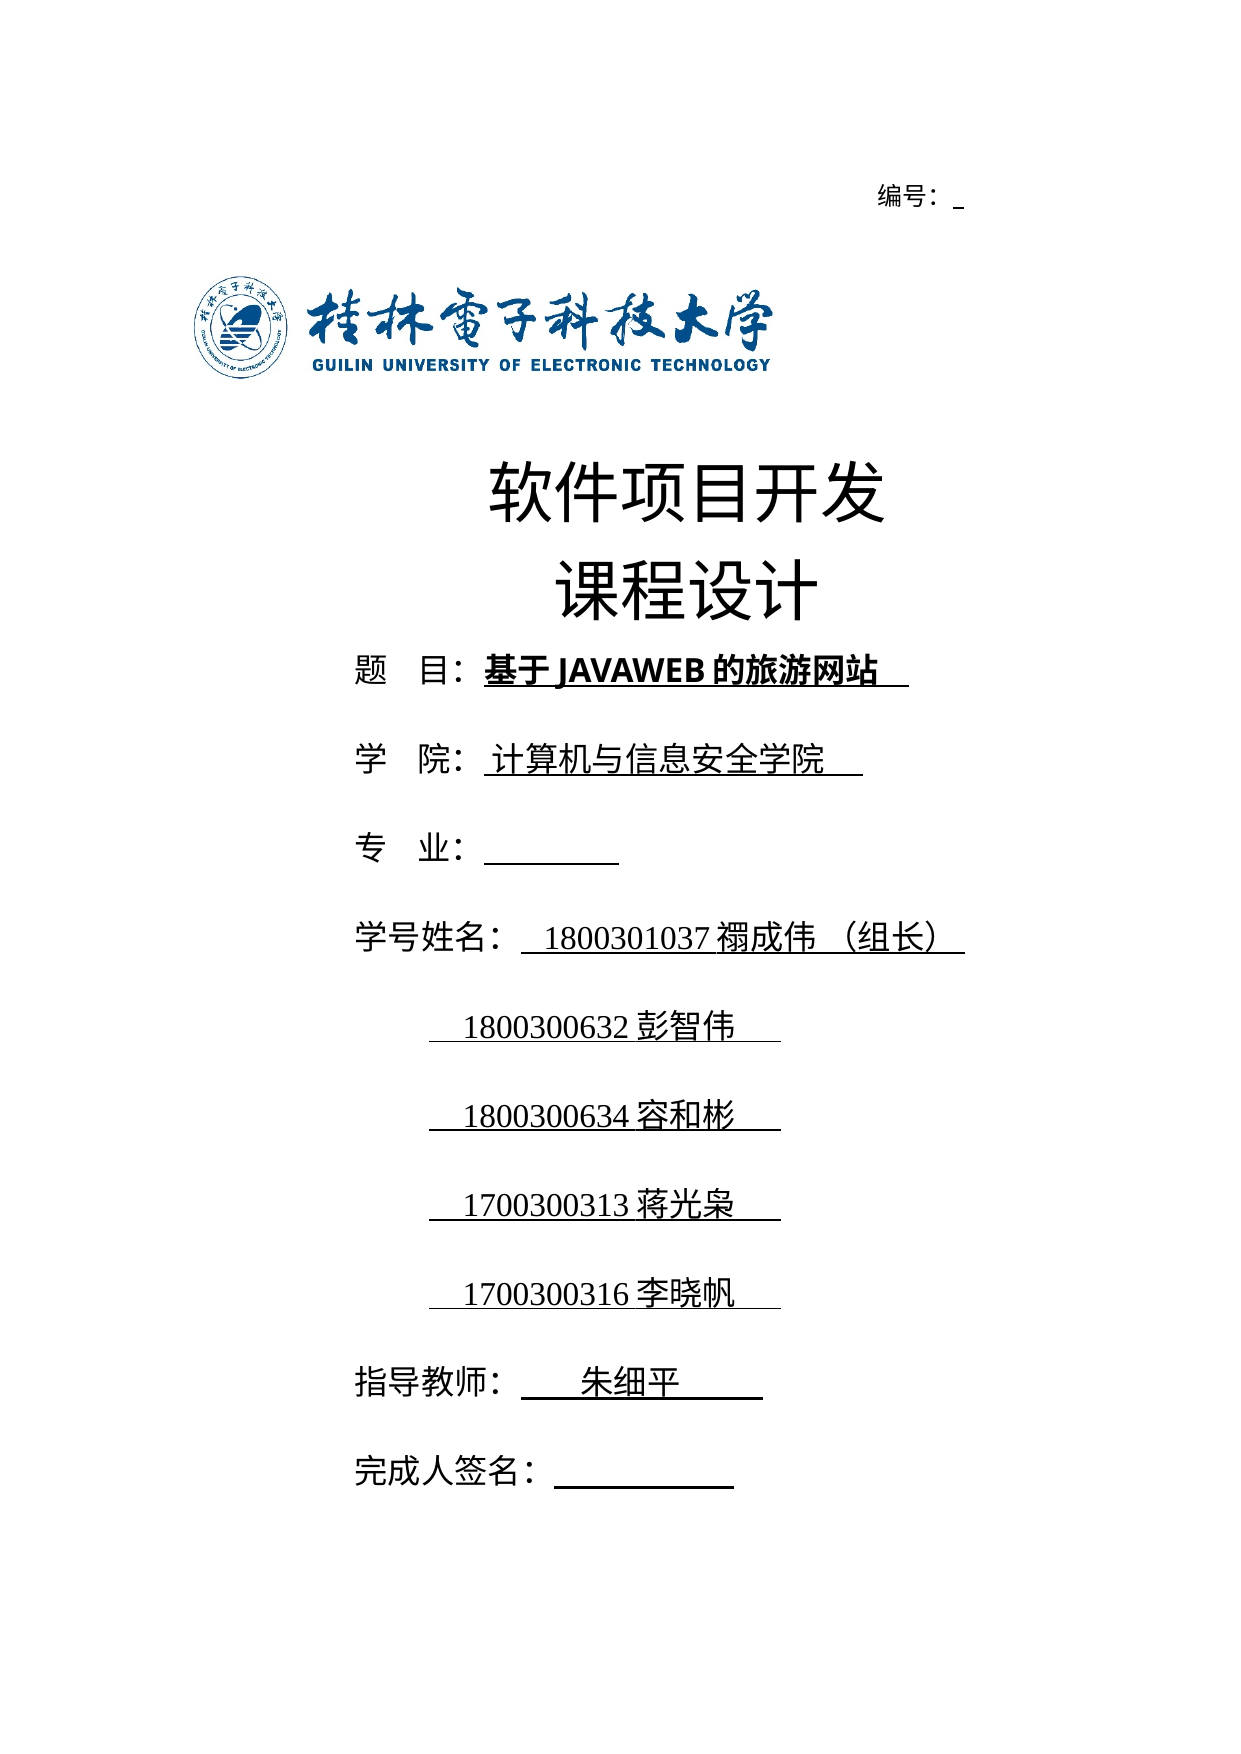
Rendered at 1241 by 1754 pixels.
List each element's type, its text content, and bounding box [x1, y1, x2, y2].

text 完成人签名： [187, 1437, 1053, 1502]
picture [171, 251, 800, 397]
text 专 业： [187, 813, 1053, 878]
text 学 院： 计算机与信息安全学院 [187, 724, 1053, 789]
text 1700300316李晓帆 [187, 1259, 1053, 1324]
text 指导教师： 朱细平 [187, 1348, 1053, 1413]
text 学号姓名： 1800301037禤成伟 （组长） [187, 902, 1053, 967]
text 1800300632彭智伟 [187, 991, 1053, 1056]
text 题 目：基于JAVAWEB的旅游网站 [187, 635, 1053, 700]
text 1800300634容和彬 [187, 1081, 1053, 1146]
text 课程设计 [187, 538, 1053, 635]
text 1700300313蒋光枭 [187, 1169, 1053, 1234]
text 编号： [187, 162, 1053, 227]
